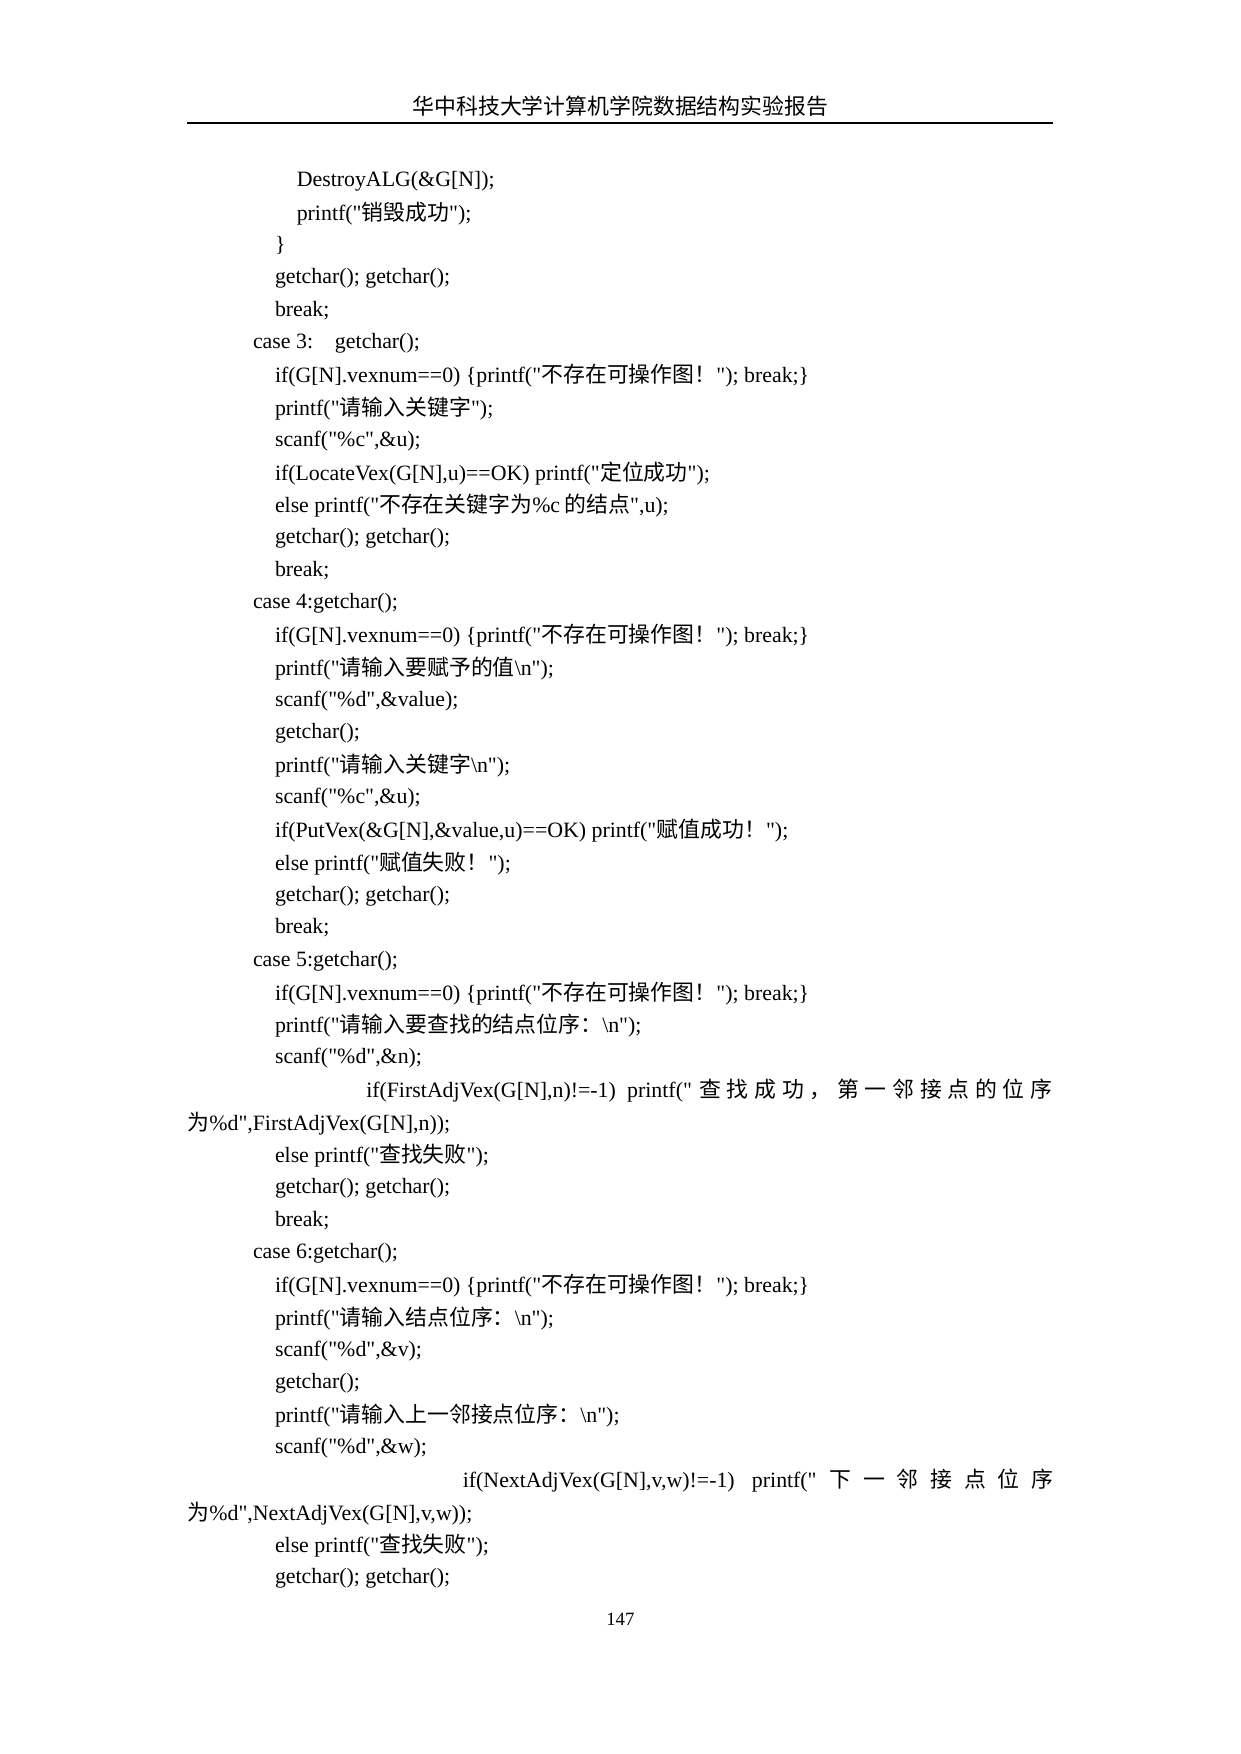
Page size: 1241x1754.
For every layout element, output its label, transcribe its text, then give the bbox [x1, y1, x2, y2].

text getchar(); [187, 714, 1053, 747]
text printf("销毁成功"); [187, 194, 1053, 227]
text DestroyALG(&G[N]); [187, 162, 1053, 194]
text else printf("不存在关键字为%c的结点",u); [187, 487, 1053, 519]
text printf("请输入要赋予的值\n"); [187, 649, 1053, 682]
text case 3: getchar(); [187, 324, 1053, 357]
text if(LocateVex(G[N],u)==OK) printf("定位成功"); [187, 454, 1053, 487]
text break; [187, 552, 1053, 584]
text } [187, 227, 1053, 259]
text scanf("%d",&value); [187, 682, 1053, 714]
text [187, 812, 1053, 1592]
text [187, 357, 1053, 389]
text scanf("%c",&u); [187, 779, 1053, 812]
text if(G[N].vexnum==0) {printf("不存在可操作图！"); break;} [187, 617, 1053, 649]
text break; [187, 292, 1053, 324]
text getchar(); getchar(); [187, 519, 1053, 552]
text printf("请输入关键字\n"); [187, 747, 1053, 779]
text getchar(); getchar(); [187, 259, 1053, 292]
text printf("请输入关键字"); [187, 389, 1053, 422]
text case 4:getchar(); [187, 584, 1053, 617]
text scanf("%c",&u); [187, 422, 1053, 454]
